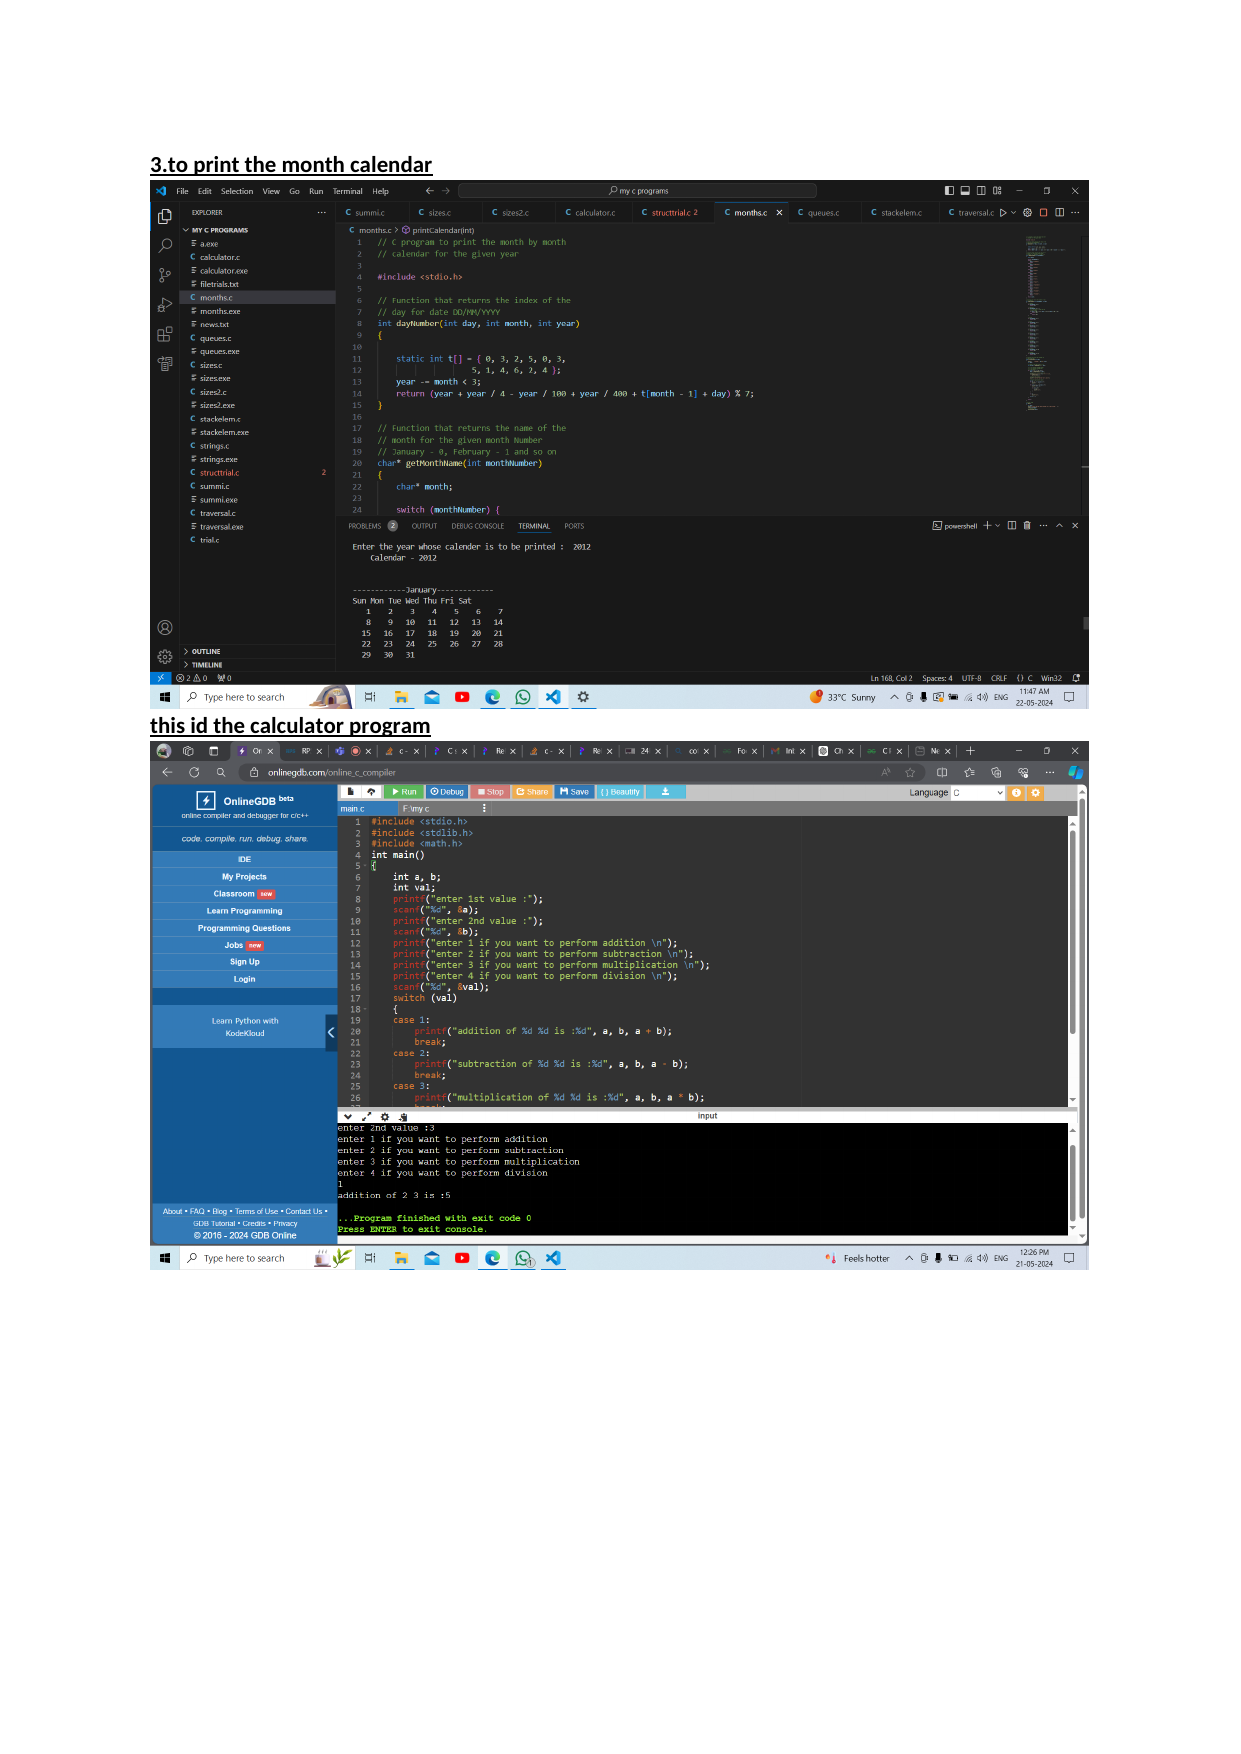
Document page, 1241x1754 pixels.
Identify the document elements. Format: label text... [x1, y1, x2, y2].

picture [150, 741, 1089, 1270]
picture [150, 180, 1089, 709]
